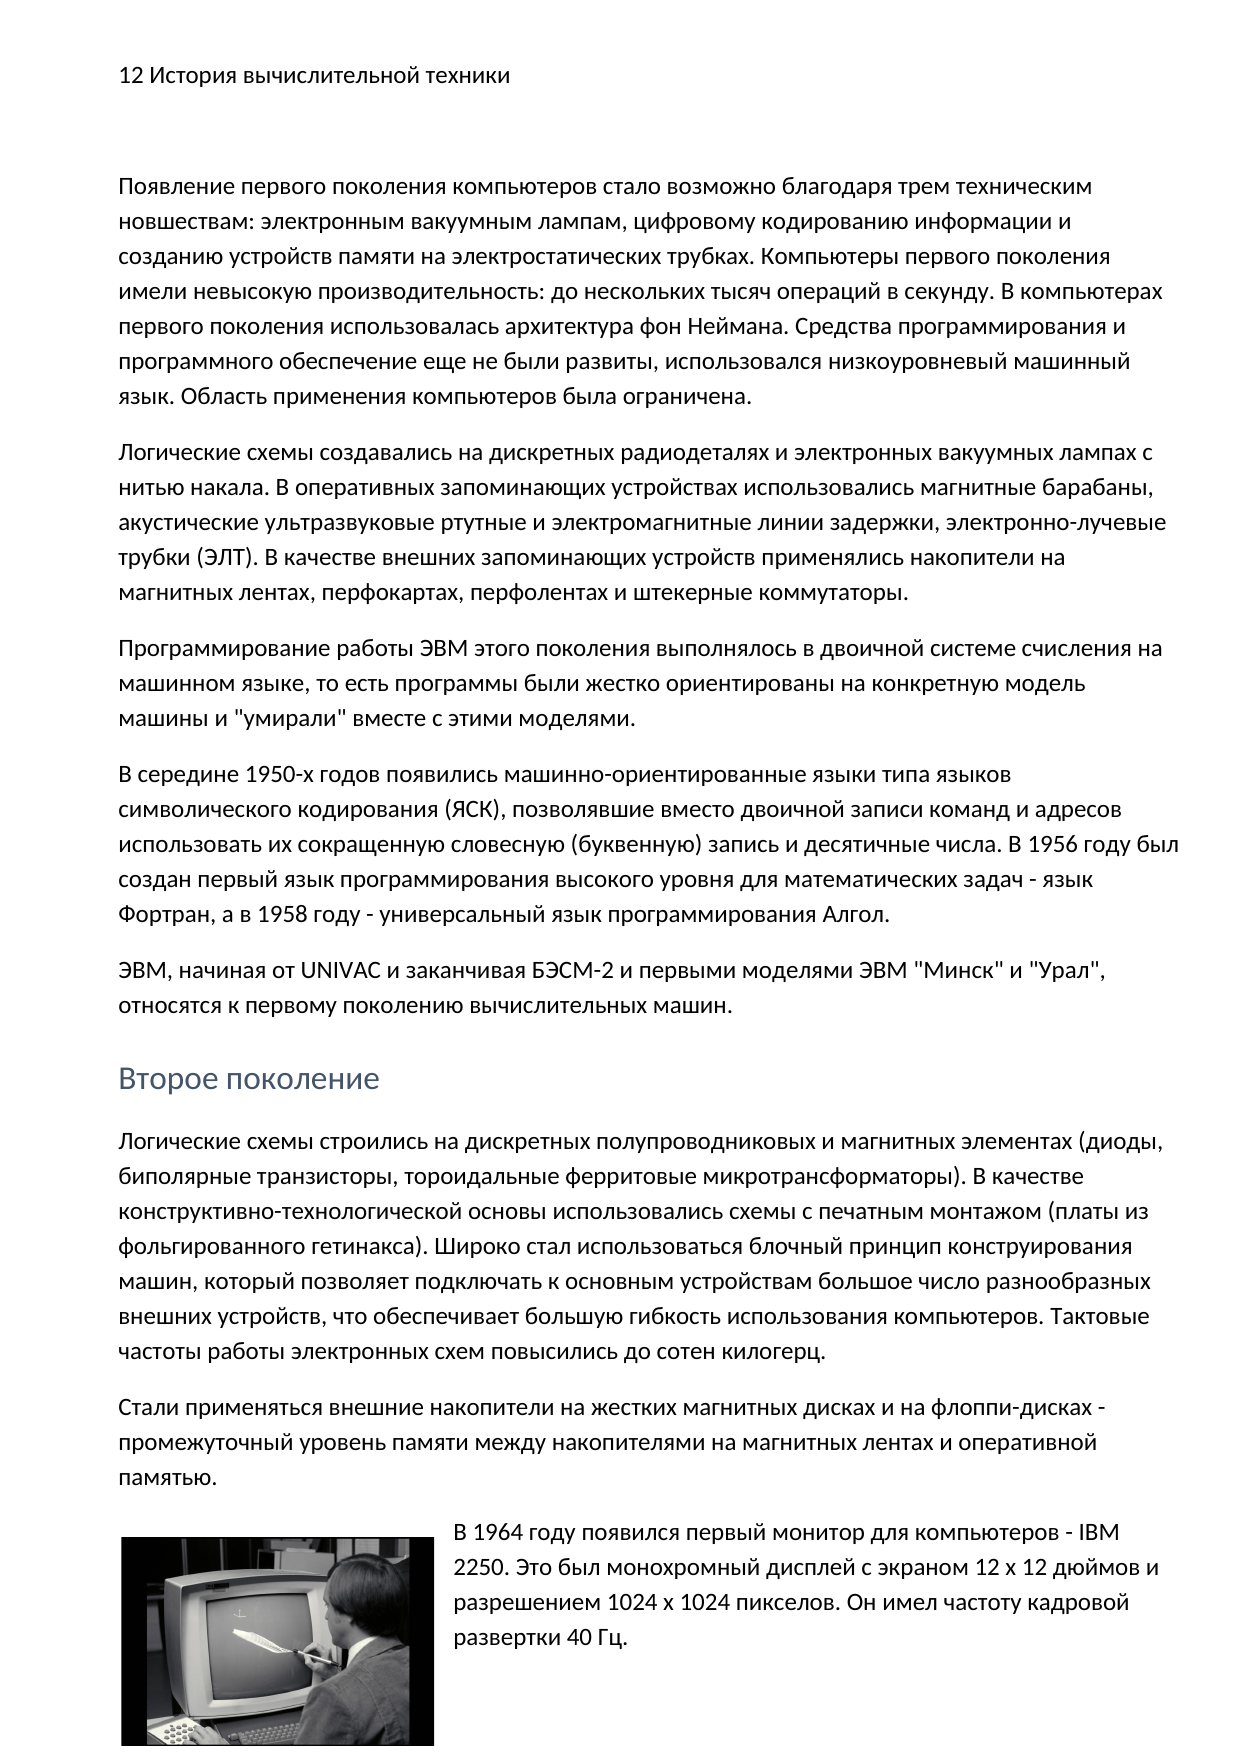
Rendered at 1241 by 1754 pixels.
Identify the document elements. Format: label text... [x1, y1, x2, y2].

text Логические схемы строились на дискретных полупроводниковых и магнитных элементах (диоды, биполярные транзисторы, тороидальные ферритовые микротрансформаторы). В качестве конструктивно-технологической основы использовались схемы с печатным монтажом (платы из фольгированного гетинакса). Широко стал использоваться блочный принцип конструирования машин, который позволяет подключать к основным устройствам большое число разнообразных внешних устройств, что обеспечивает большую гибкость использования компьютеров. Тактовые частоты работы электронных схем повысились до сотен килогерц. [118, 1125, 1181, 1365]
text Стали применяться внешние накопители на жестких магнитных дисках и на флоппи-дисках - промежуточный уровень памяти между накопителями на магнитных лентах и оперативной памятью. [118, 1391, 1181, 1491]
subtitle Второе поколение [118, 1057, 1181, 1098]
text Появление первого поколения компьютеров стало возможно благодаря трем техническим новшествам: электронным вакуумным лампам, цифровому кодированию информации и созданию устройств памяти на электростатических трубках. Компьютеры первого поколения имели невысокую производительность: до нескольких тысяч операций в секунду. В компьютерах первого поколения использовалась архитектура фон Неймана. Средства программирования и программного обеспечение еще не были развиты, использовался низкоуровневый машинный язык. Область применения компьютеров была ограничена. [118, 171, 1181, 411]
text ЭВМ, начиная от UNIVAC и заканчивая БЭСМ-2 и первыми моделями ЭВМ "Минск" и "Урал", относятся к первому поколению вычислительных машин. [118, 954, 1181, 1019]
text В середине 1950-х годов появились машинно-ориентированные языки типа языков символического кодирования (ЯСК), позволявшие вместо двоичной записи команд и адресов использовать их сокращенную словесную (буквенную) запись и десятичные числа. В 1956 году был создан первый язык программирования высокого уровня для математических задач - язык Фортран, а в 1958 году - универсальный язык программирования Алгол. [118, 758, 1181, 928]
text Логические схемы создавались на дискретных радиодеталях и электронных вакуумных лампах с нитью накала. В оперативных запоминающих устройствах использовались магнитные барабаны, акустические ультразвуковые ртутные и электромагнитные линии задержки, электронно-лучевые трубки (ЭЛТ). В качестве внешних запоминающих устройств применялись накопители на магнитных лентах, перфокартах, перфолентах и штекерные коммутаторы. [118, 436, 1181, 607]
text Программирование работы ЭВМ этого поколения выполнялось в двоичной системе счисления на машинном языке, то есть программы были жестко ориентированы на конкретную модель машины и "умирали" вместе с этими моделями. [118, 632, 1181, 733]
text В 1964 году появился первый монитор для компьютеров - IBM 2250. Это был монохромный дисплей с экраном 12 х 12 дюймов и разрешением 1024 х 1024 пикселов. Он имел частоту кадровой развертки 40 Гц. [118, 1516, 1181, 1652]
picture [121, 1537, 435, 1746]
